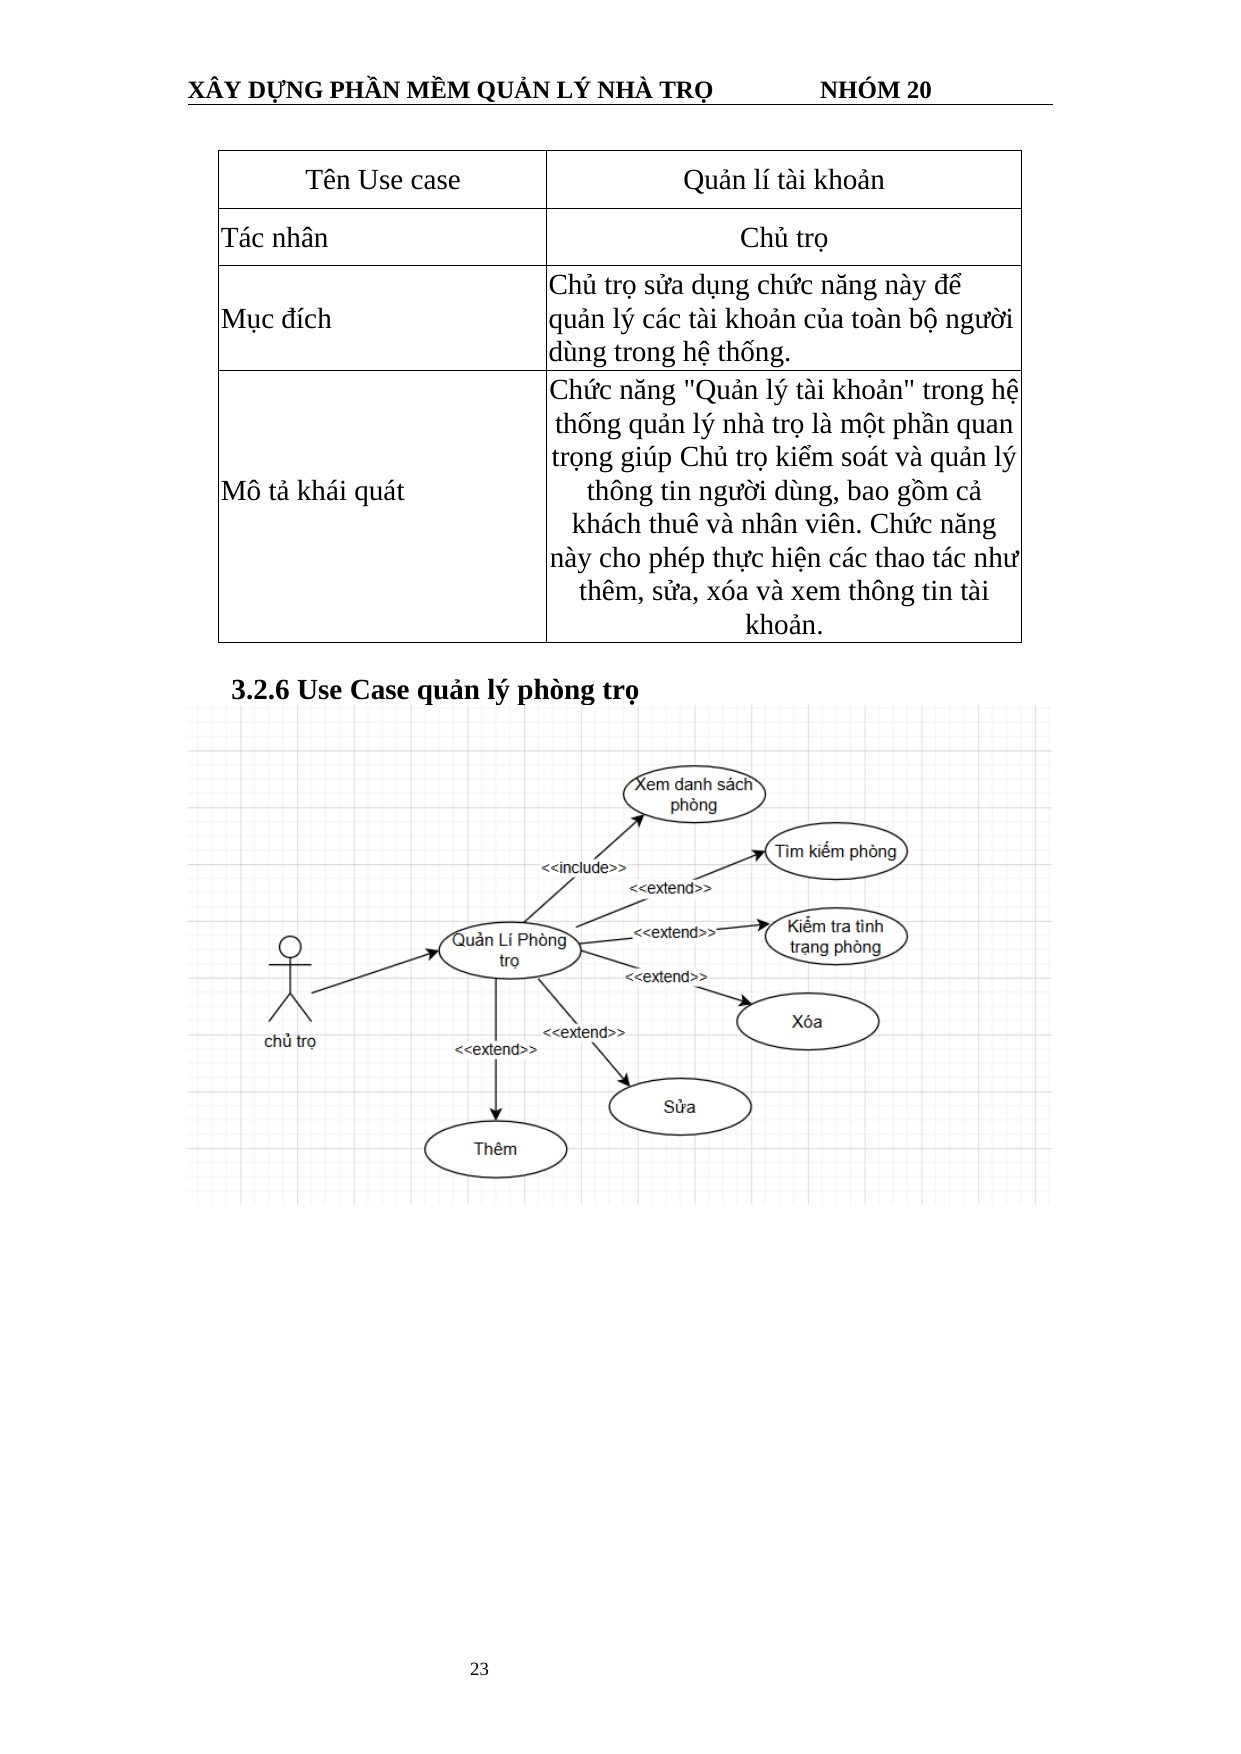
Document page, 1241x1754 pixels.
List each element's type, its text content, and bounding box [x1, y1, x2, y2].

text 3.2.6 Use Case quản lý phòng trọ [231, 672, 1053, 705]
table_cell Chủ trọ [547, 209, 1021, 265]
table_cell Mục đích [219, 266, 546, 369]
picture [187, 705, 1052, 1205]
table_header Tên Use case [219, 151, 546, 207]
table_cell Tác nhân [219, 209, 546, 265]
table_cell Chủ trọ sửa dụng chức năng này để quản lý các tài khoản của toàn bộ người dùng trong hệ thống. [547, 266, 1021, 369]
table_header Quản lí tài khoản [547, 151, 1021, 207]
table_cell ​Chức năng "Quản lý tài khoản" trong hệ thống quản lý nhà trọ là một phần quan trọng giúp Chủ trọ kiểm soát và quản lý thông tin người dùng, bao gồm cả khách thuê và nhân viên. Chức năng này cho phép thực hiện các thao tác như thêm, sửa, xóa và xem thông tin tài khoản. [547, 371, 1021, 642]
table_cell Mô tả khái quát [219, 371, 546, 642]
